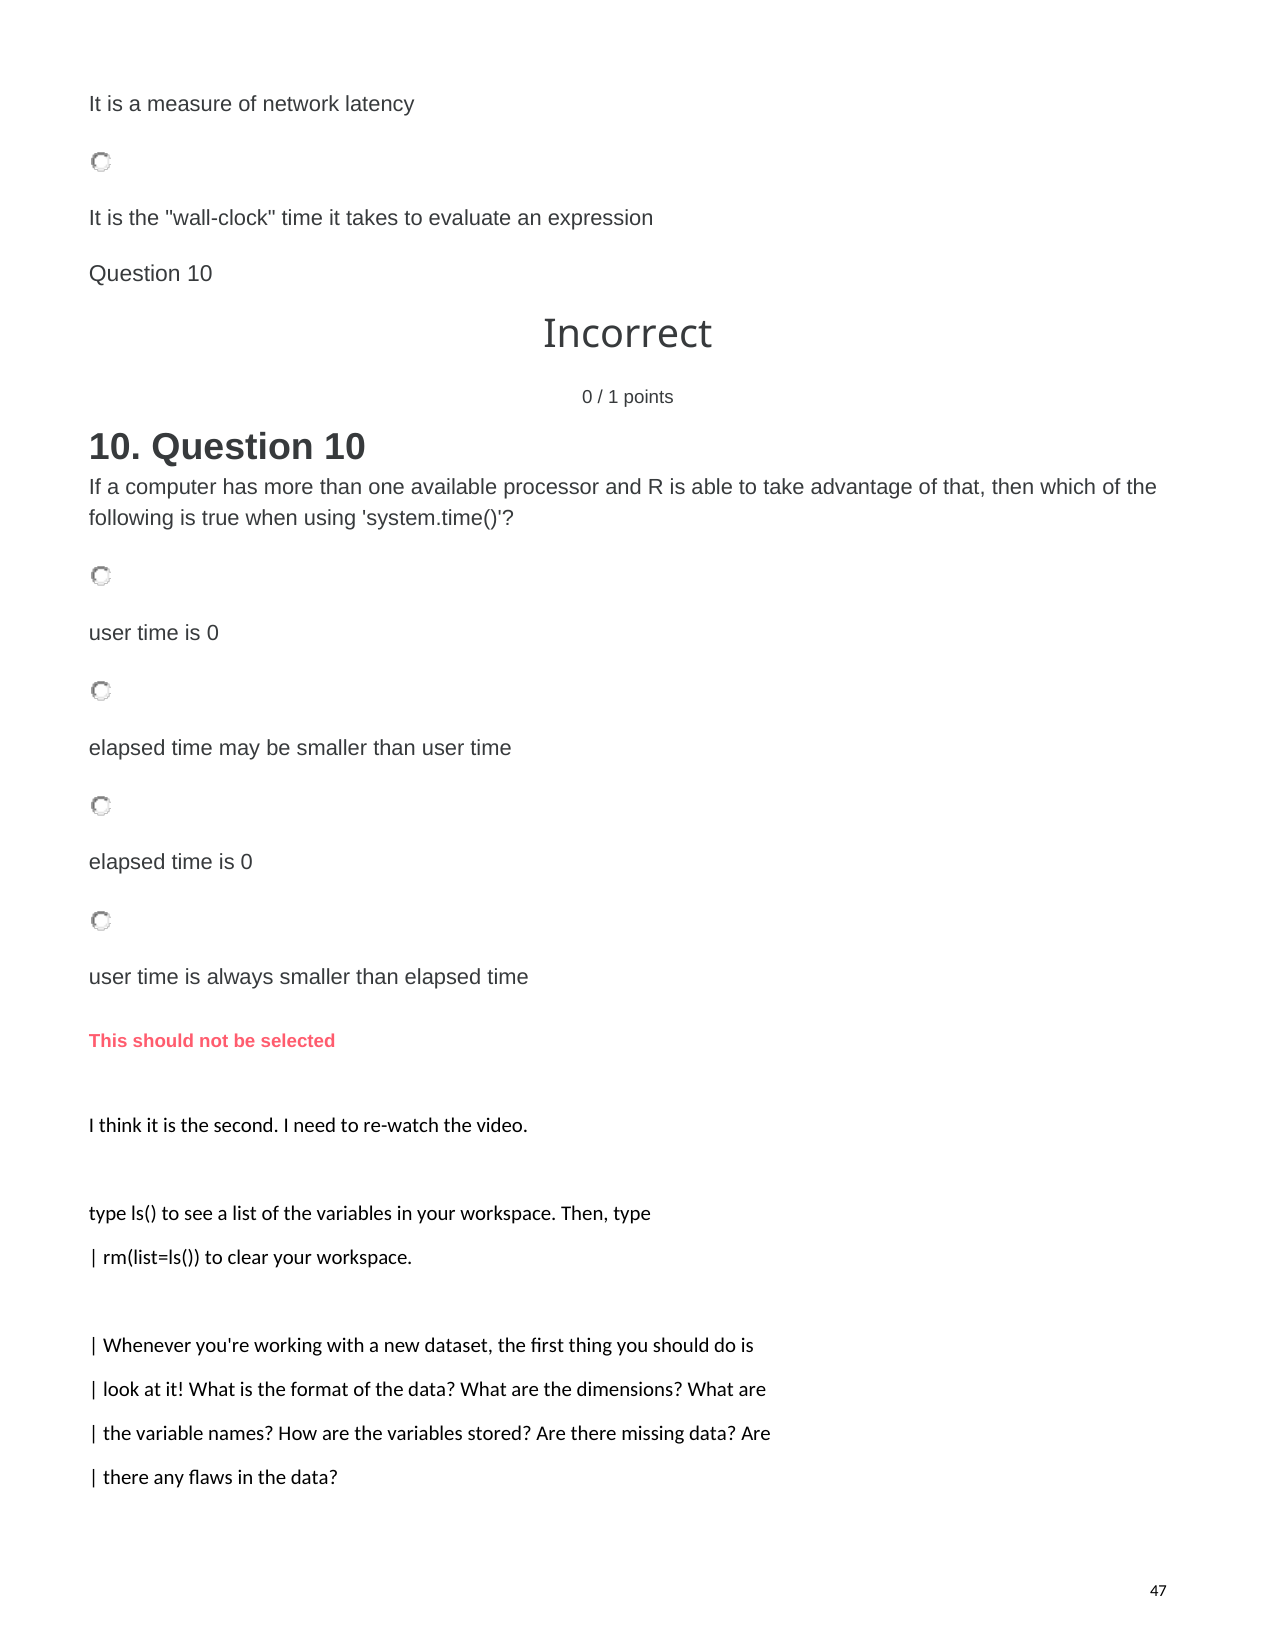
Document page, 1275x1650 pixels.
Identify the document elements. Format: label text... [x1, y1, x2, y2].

text elapsed time is 0 [89, 843, 1167, 874]
text I think it is the second. I need to re-watch the video. [89, 1112, 1167, 1137]
text user time is always smaller than elapsed time [89, 958, 1167, 989]
text | look at it! What is the format of the data? What are the dimensions? What are [89, 1376, 1167, 1402]
text type ls() to see a list of the variables in your workspace. Then, type [89, 1200, 1167, 1225]
text This should not be selected [89, 1018, 1167, 1051]
text user time is 0 [89, 613, 1167, 645]
text If a computer has more than one available processor and R is able to take advantage of that, then which of the following is true when using 'system.time()'? [89, 467, 1167, 530]
text | Whenever you're working with a new dataset, the first thing you should do is [89, 1332, 1167, 1358]
text It is the "wall-clock" time it takes to evaluate an expression [89, 199, 1167, 230]
text Incorrect [89, 305, 1167, 359]
text | rm(list=ls()) to clear your workspace. [89, 1244, 1167, 1269]
text | there any flaws in the data? [89, 1464, 1167, 1490]
text elapsed time may be smaller than user time [89, 728, 1167, 759]
text | the variable names? How are the variables stored? Are there missing data? Are [89, 1420, 1167, 1446]
text 0 / 1 points [89, 379, 1167, 408]
text It is a measure of network latency [89, 84, 1167, 116]
text Question 10 [89, 259, 1167, 286]
subtitle 10. Question 10 [89, 424, 1167, 467]
